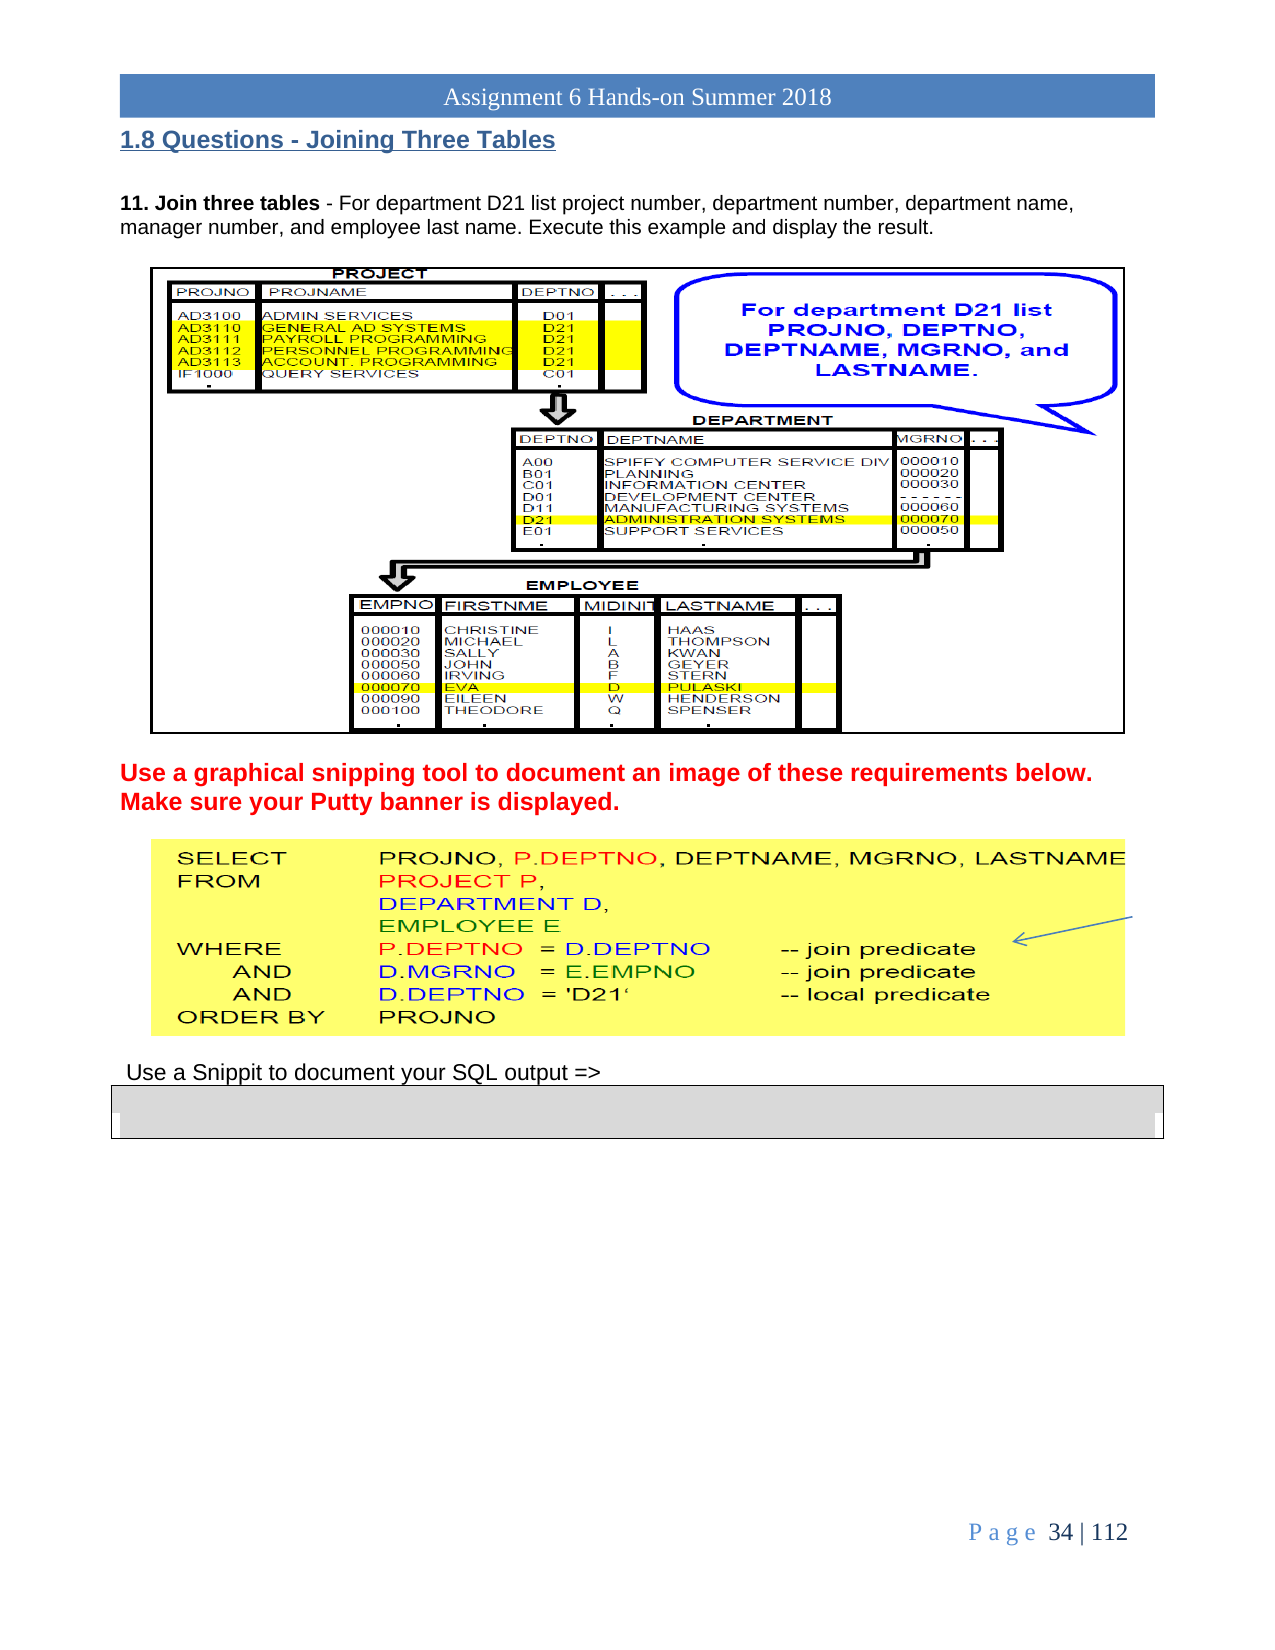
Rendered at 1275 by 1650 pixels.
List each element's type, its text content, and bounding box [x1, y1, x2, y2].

subtitle 1.8 Questions - Joining Three Tables [120, 118, 1155, 154]
text Use a graphical snipping tool to document an image of these requirements below. [120, 758, 1155, 787]
text 11. Join three tables - For department D21 list project number, department number, department name, manager number, and employee last name. Execute this example and display the result. [120, 191, 1155, 238]
picture [150, 839, 1125, 1036]
text Use a Snippit to document your SQL output => [120, 1059, 1155, 1085]
text Make sure your Putty banner is displayed. [120, 787, 1155, 816]
picture [153, 269, 1123, 732]
